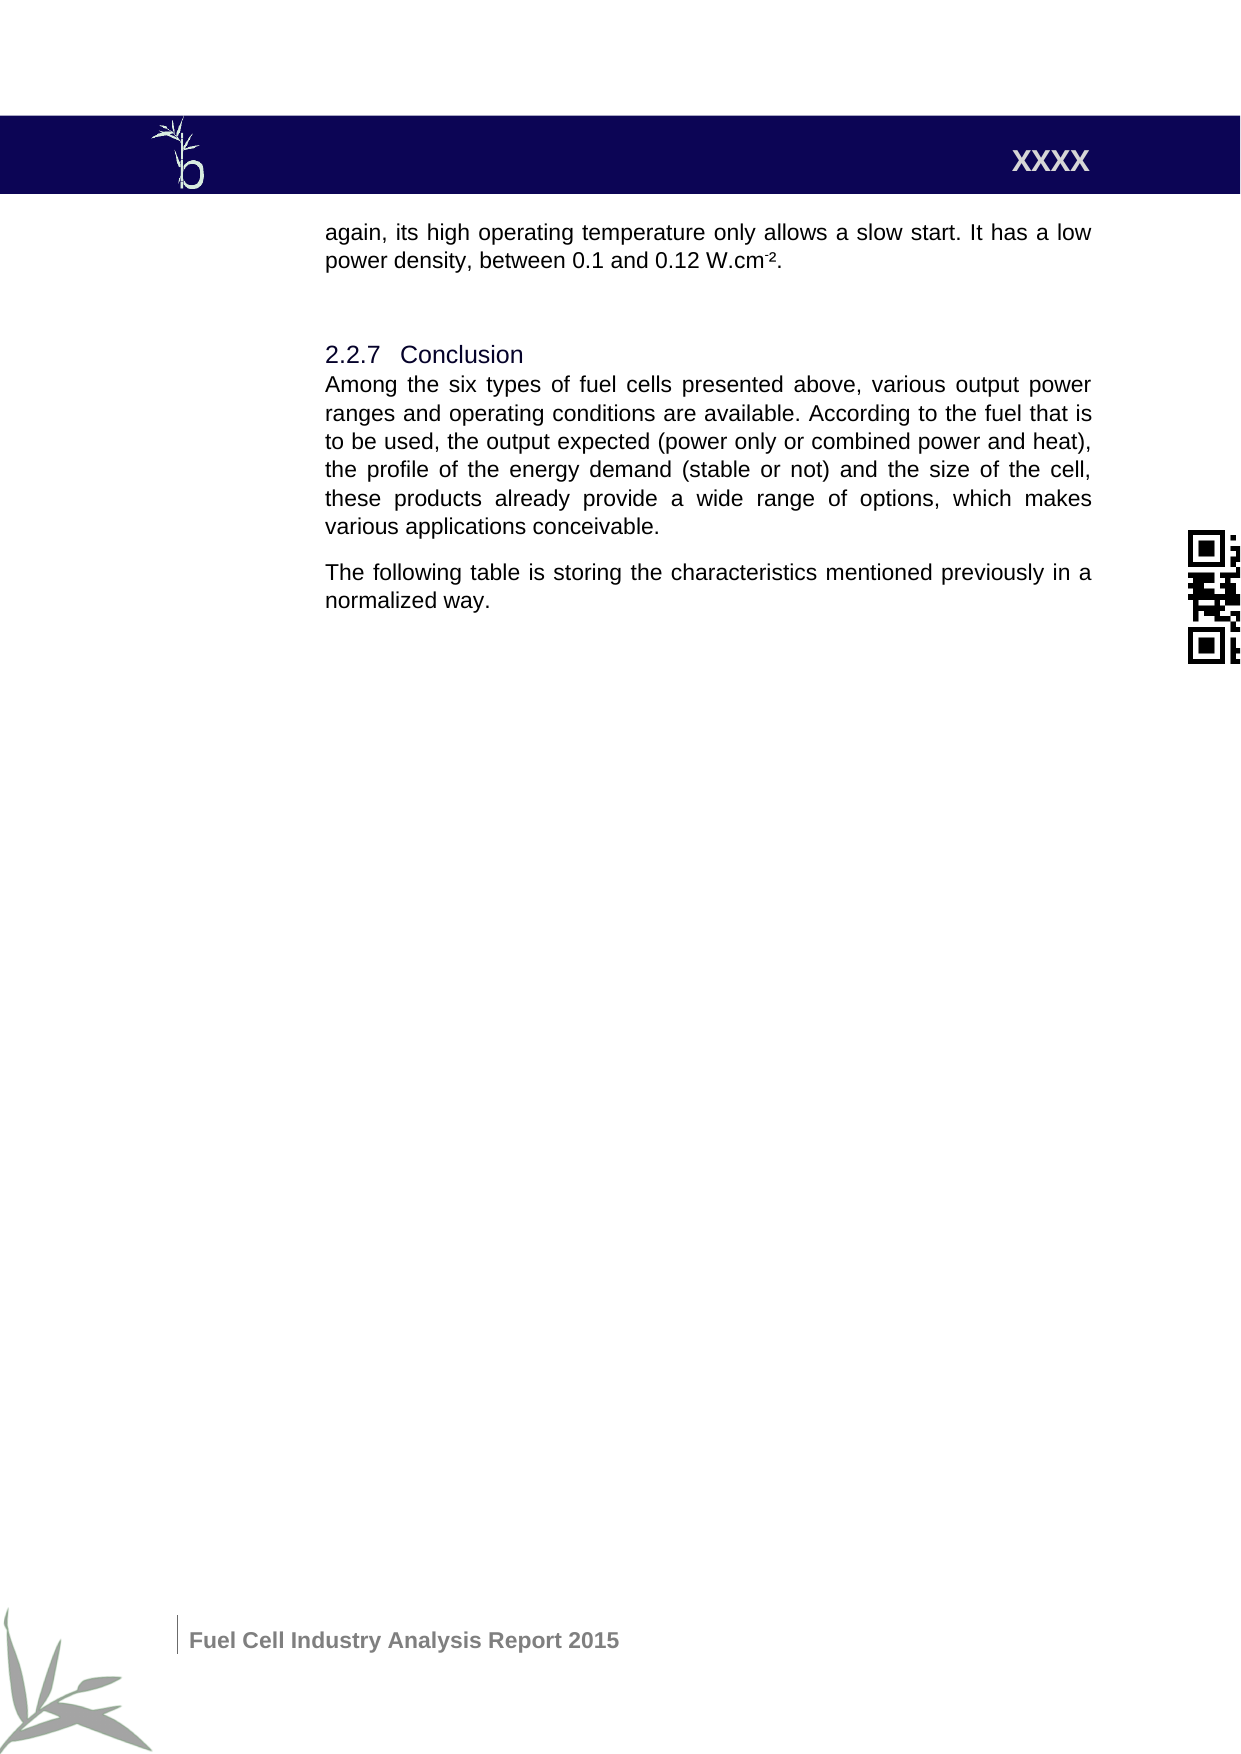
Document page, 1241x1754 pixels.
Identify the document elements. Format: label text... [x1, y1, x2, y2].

picture [1166, 508, 1241, 686]
text The following table is storing the characteristics mentioned previously in a normalized way. [325, 558, 1092, 613]
subtitle Conclusion [325, 340, 1092, 369]
picture [0, 1607, 169, 1754]
text Among the six types of fuel cells presented above, various output power ranges and operating conditions are available. According to the fuel that is to be used, the output expected (power only or combined power and heat), the profile of the energy demand (stable or not) and the size of the cell, these products already provide a wide range of options, which makes various applications conceivable. [325, 371, 1092, 540]
